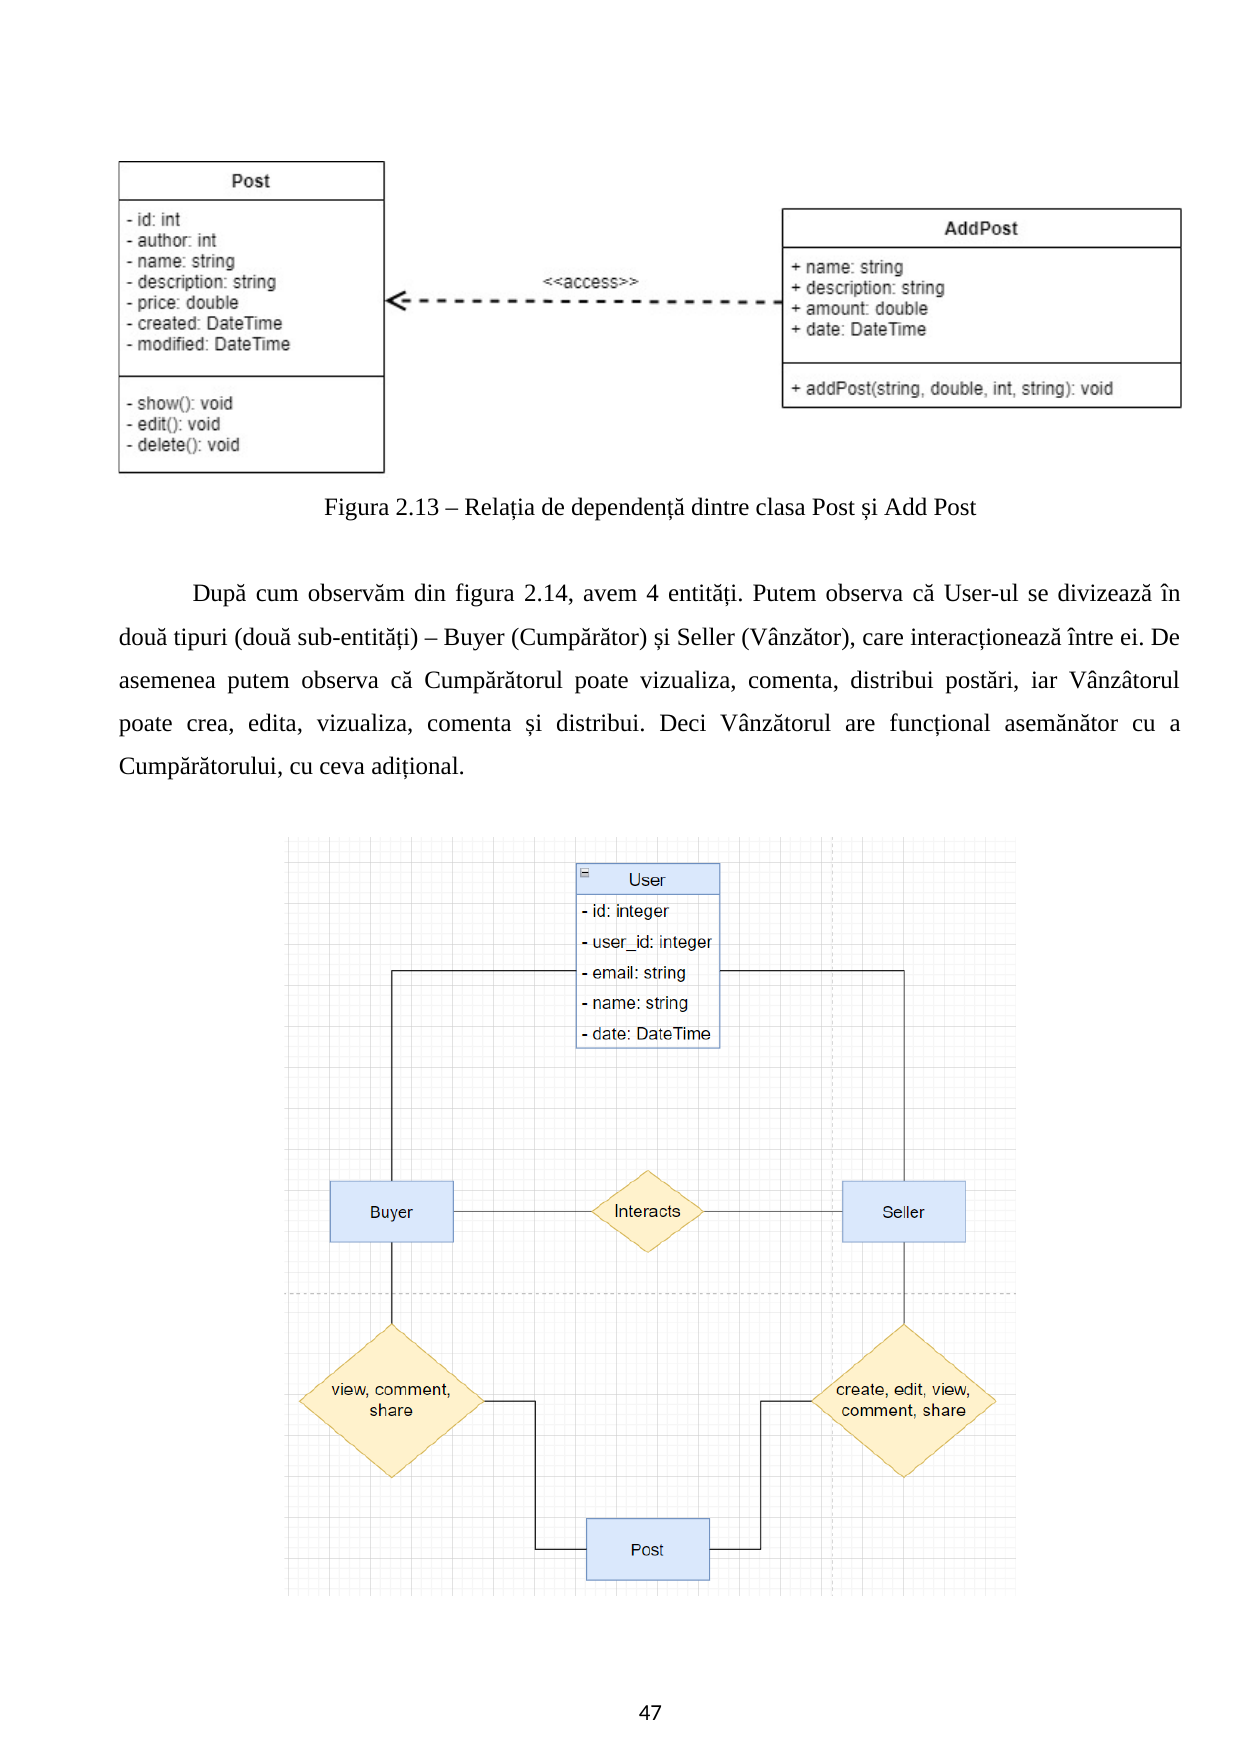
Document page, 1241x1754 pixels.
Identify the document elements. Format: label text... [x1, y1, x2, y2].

picture [284, 837, 1016, 1596]
text După cum observăm din figura 2.14, avem 4 entități. Putem observa că User-ul se divizează în două tipuri (două sub-entități) – Buyer (Cumpărător) și Seller (Vânzător), care interacționează între ei. De asemenea putem observa că Cumpărătorul poate vizualiza, comenta, distribui postări, iar Vânzâtorul poate crea, edita, vizualiza, comenta și distribui. Deci Vânzătorul are funcțional asemănător cu a Cumpărătorului, cu ceva adițional. [118, 578, 1182, 780]
text Figura 2.13 – Relația de dependență dintre clasa Post și Add Post [118, 492, 1182, 521]
picture [118, 161, 1182, 478]
